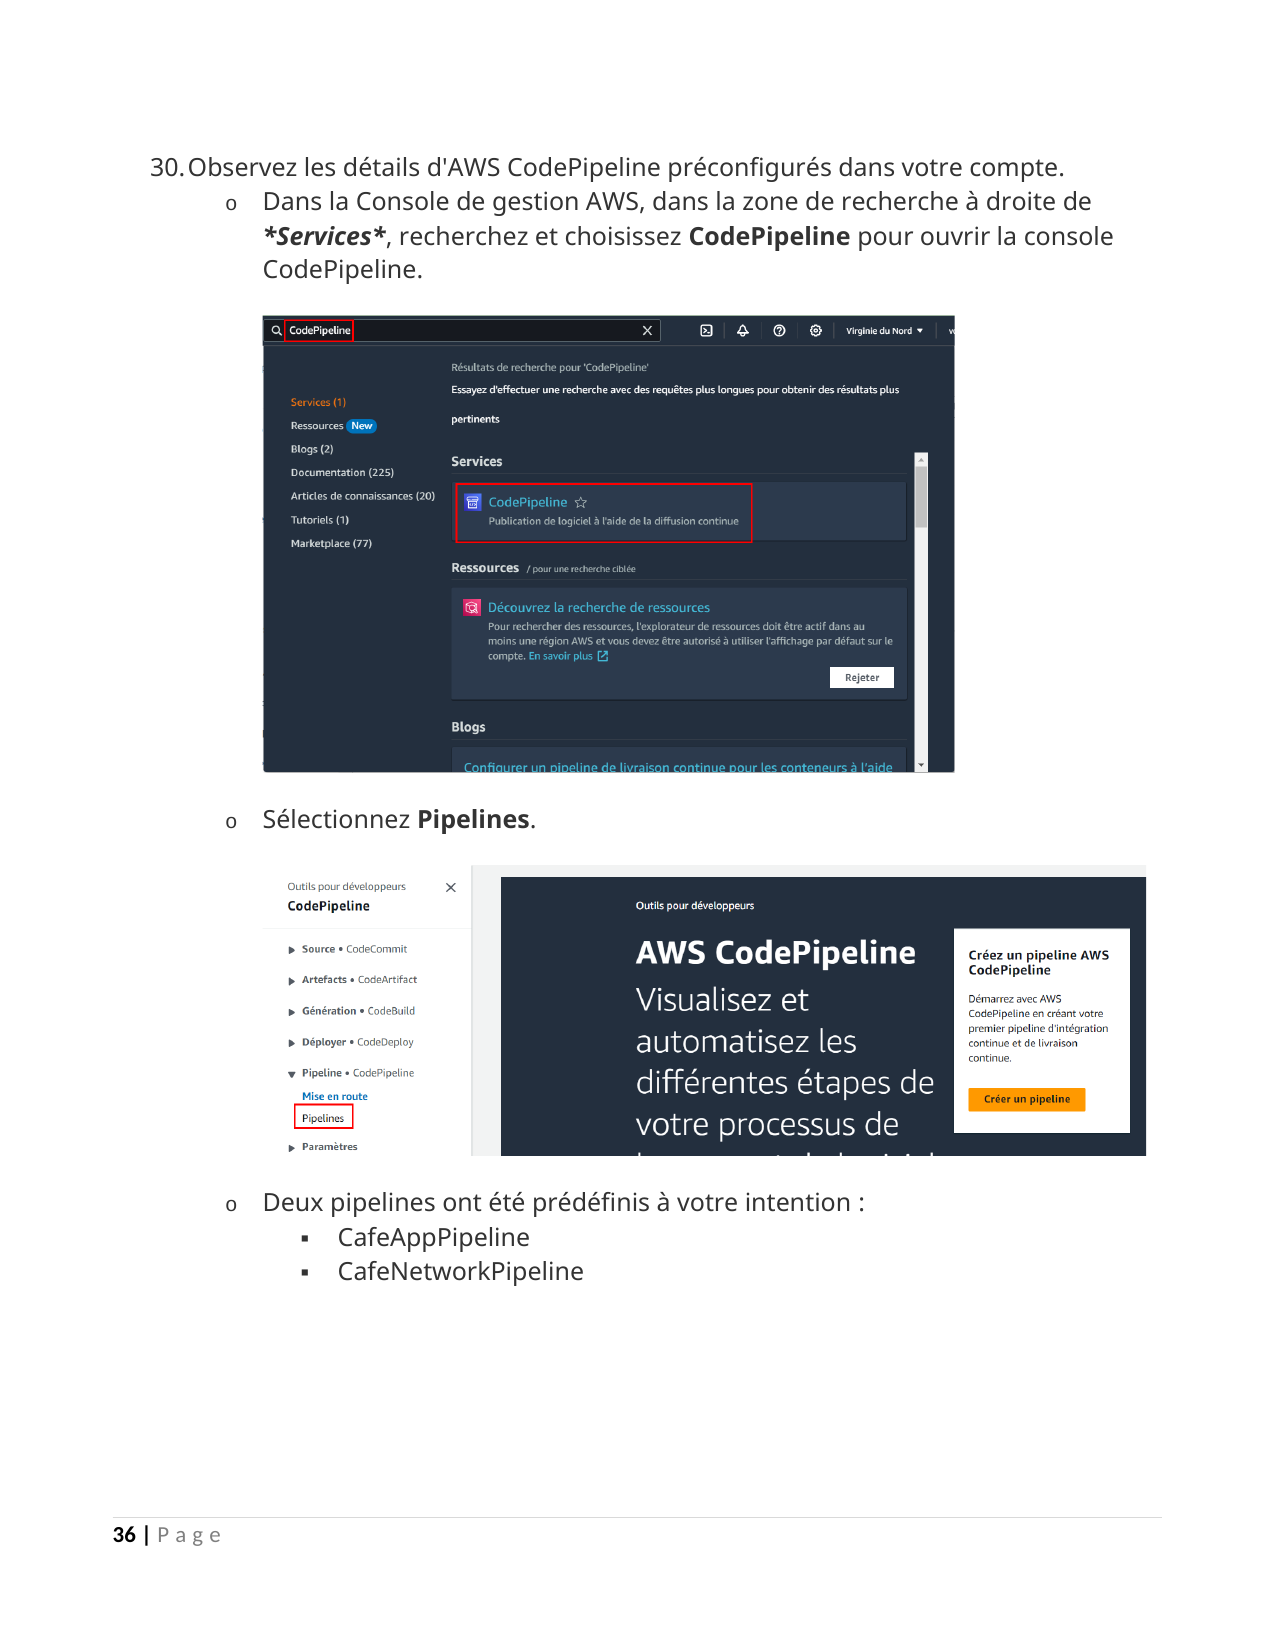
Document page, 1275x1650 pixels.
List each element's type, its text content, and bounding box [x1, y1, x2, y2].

list CafeAppPipeline [300, 1219, 1162, 1253]
list Observez les détails d'AWS CodePipeline préconfigurés dans votre compte. [150, 150, 1162, 184]
list Deux pipelines ont été prédéfinis à votre intention : [225, 1185, 1162, 1219]
list Sélectionnez Pipelines. [225, 802, 1162, 836]
picture [262, 315, 955, 773]
picture [262, 865, 1147, 1156]
list CafeNetworkPipeline [300, 1253, 1162, 1287]
list Dans la Console de gestion AWS, dans la zone de recherche à droite de *Services*, recherchez et choisissez CodePipeline pour ouvrir la console CodePipeline. [225, 184, 1162, 286]
